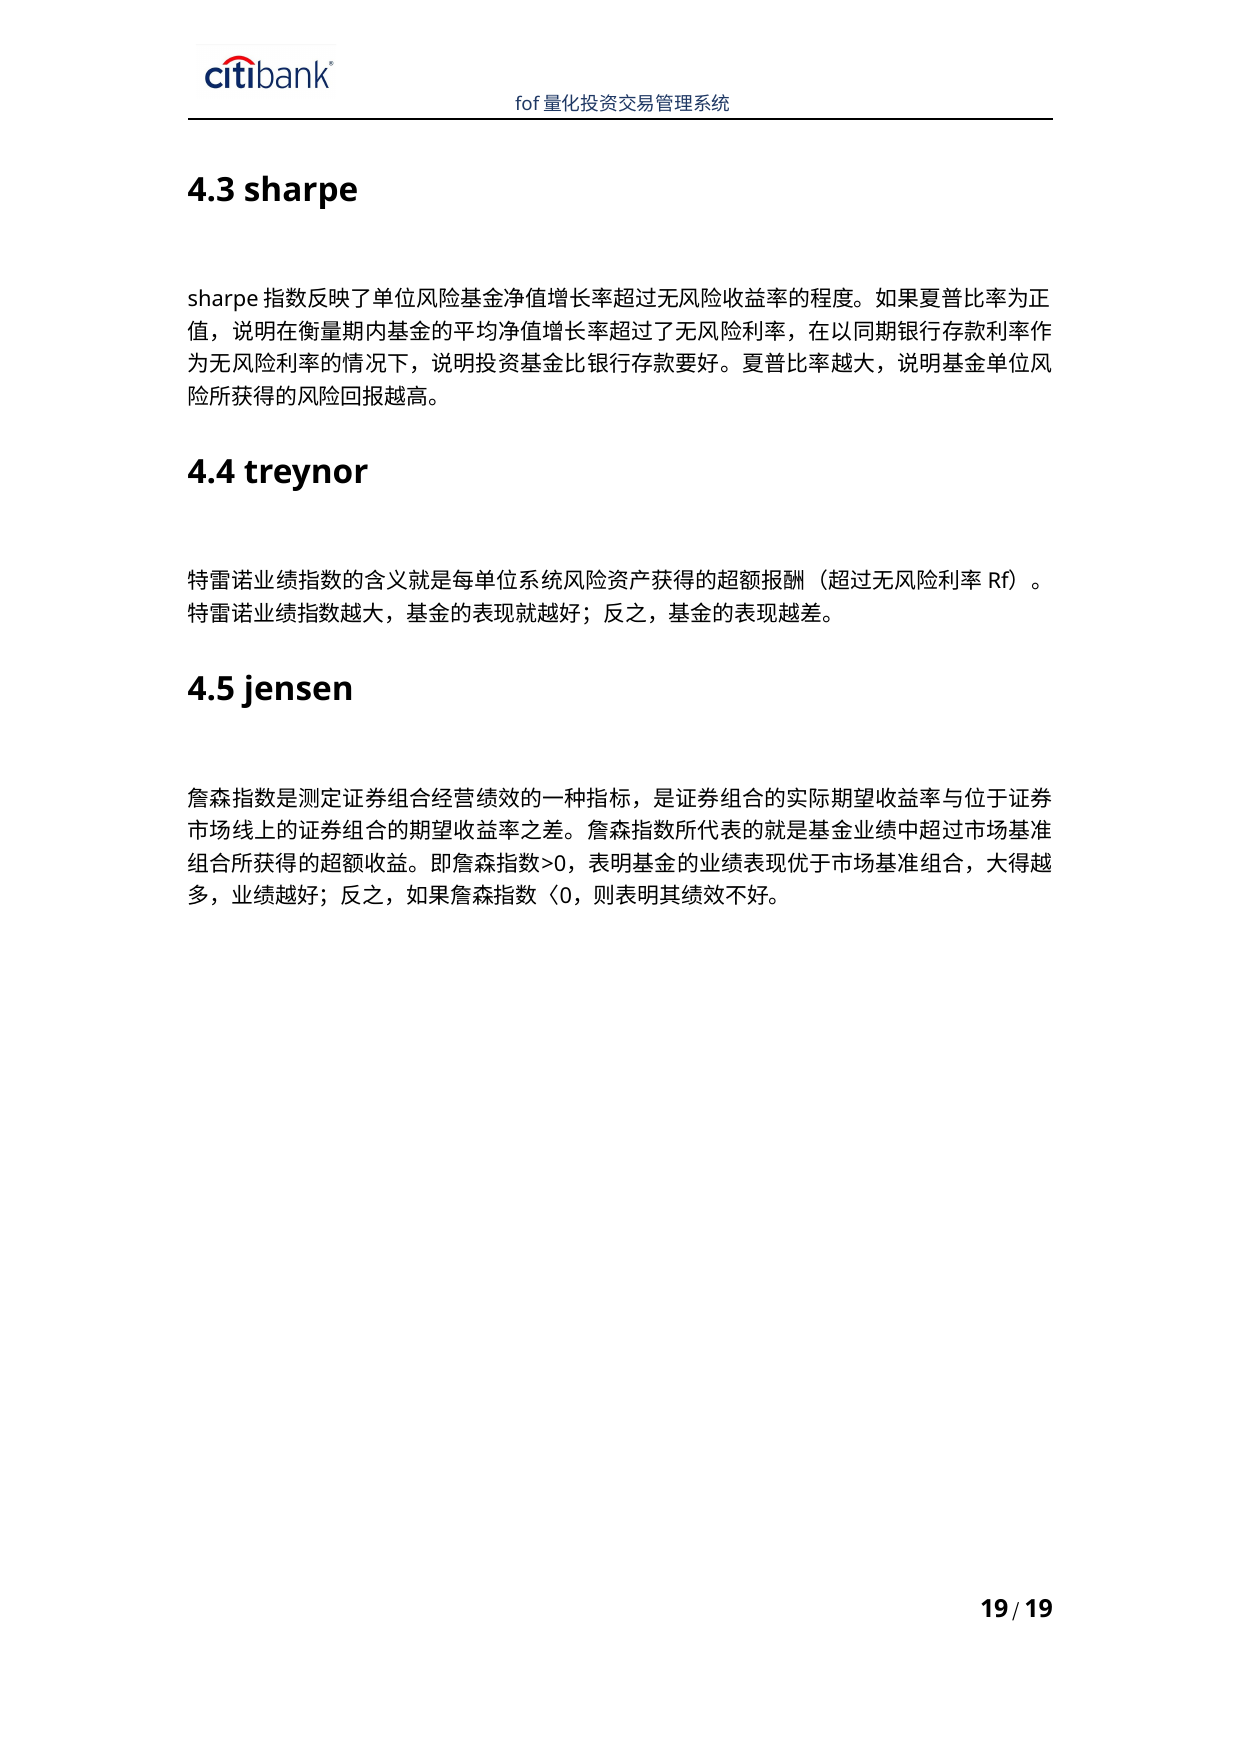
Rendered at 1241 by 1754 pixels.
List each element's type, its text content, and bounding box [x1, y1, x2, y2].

text 特雷诺业绩指数的含义就是每单位系统风险资产获得的超额报酬（超过无风险利率Rf）。特雷诺业绩指数越大，基金的表现就越好；反之，基金的表现越差。 [187, 563, 1053, 628]
text 詹森指数是测定证券组合经营绩效的一种指标，是证券组合的实际期望收益率与位于证券市场线上的证券组合的期望收益率之差。詹森指数所代表的就是基金业绩中超过市场基准组合所获得的超额收益。即詹森指数>0，表明基金的业绩表现优于市场基准组合，大得越多，业绩越好；反之，如果詹森指数〈0，则表明其绩效不好。 [187, 780, 1053, 910]
subtitle 4.4 treynor [187, 438, 1053, 503]
subtitle 4.3 sharpe [187, 156, 1053, 221]
subtitle 4.5 jensen [187, 655, 1053, 720]
picture [195, 44, 337, 99]
text sharpe指数反映了单位风险基金净值增长率超过无风险收益率的程度。如果夏普比率为正值，说明在衡量期内基金的平均净值增长率超过了无风险利率，在以同期银行存款利率作为无风险利率的情况下，说明投资基金比银行存款要好。夏普比率越大，说明基金单位风险所获得的风险回报越高。 [187, 281, 1053, 411]
